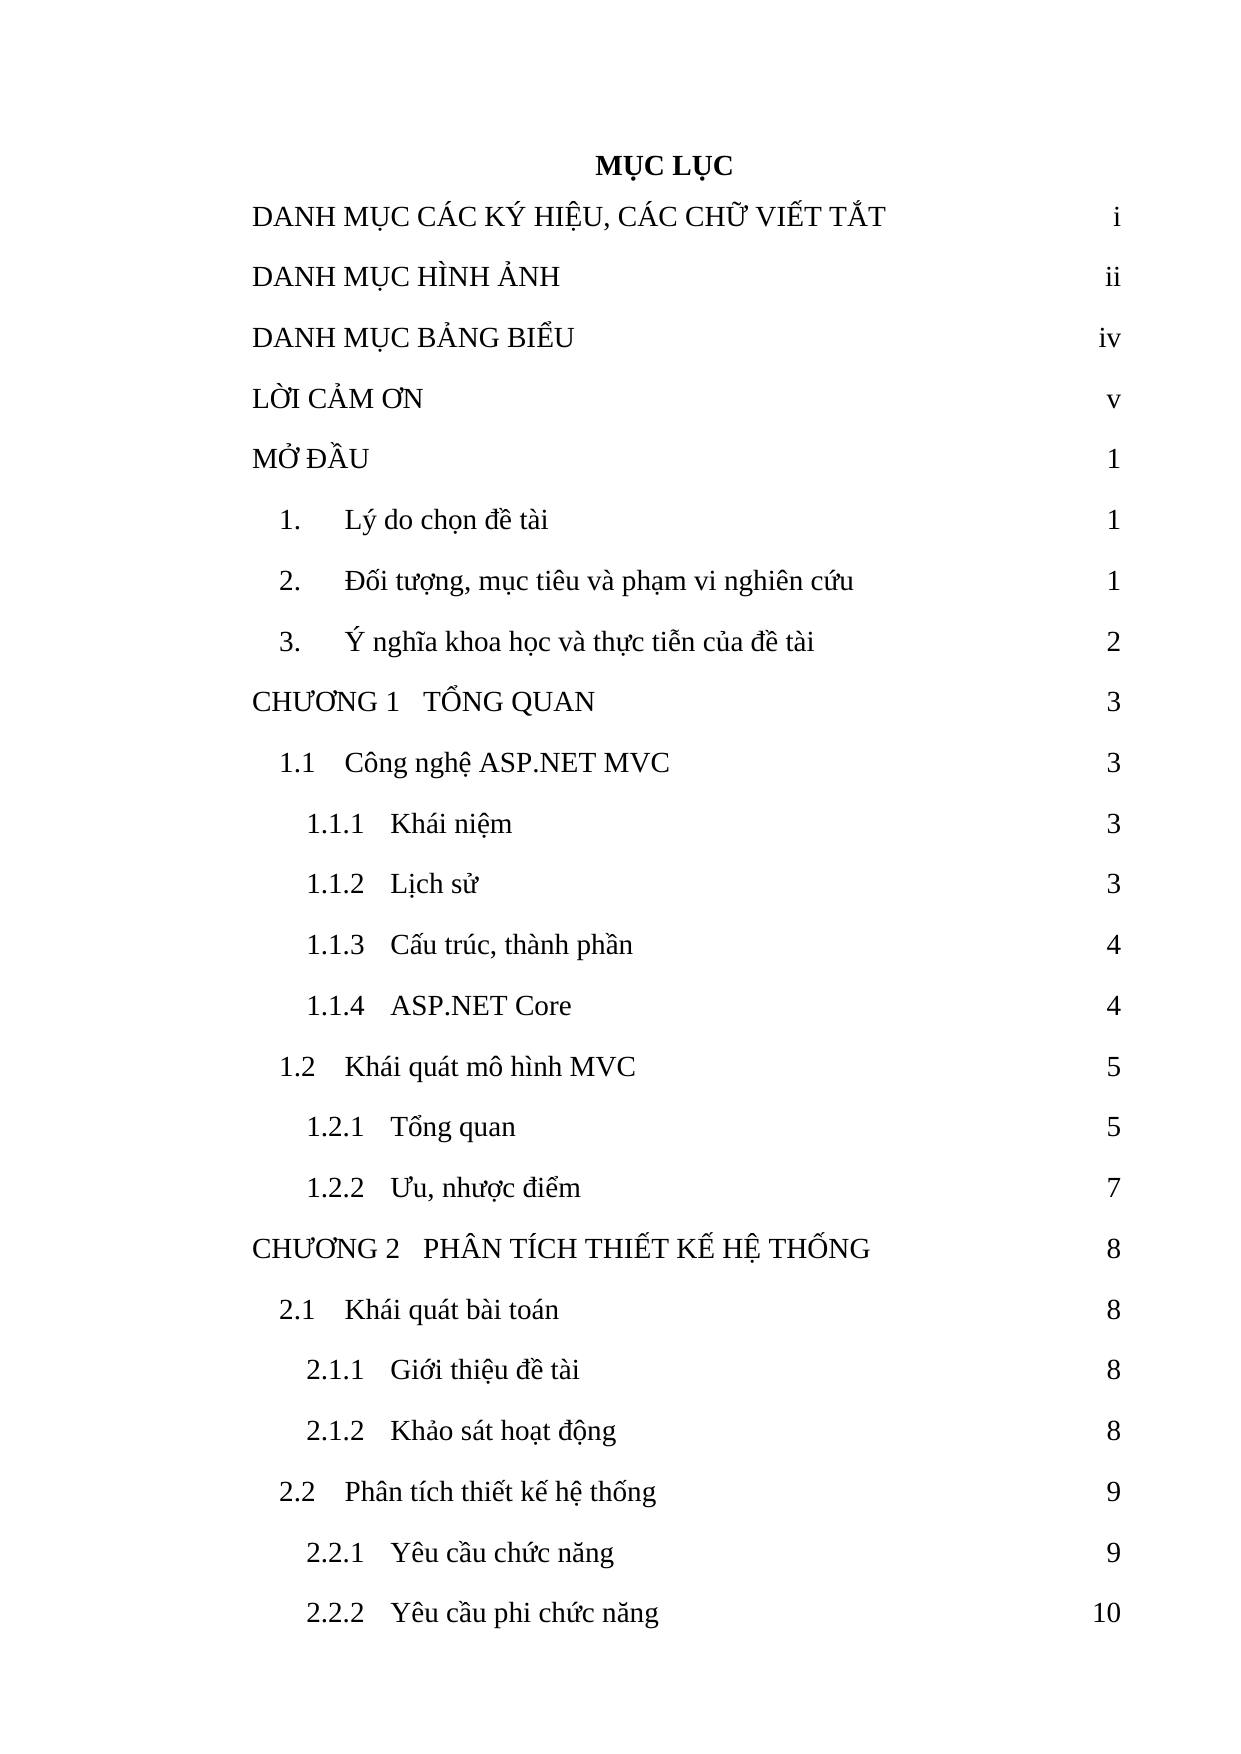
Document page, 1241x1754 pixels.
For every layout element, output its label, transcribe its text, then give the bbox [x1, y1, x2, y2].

text MỤC LỤC [207, 148, 1122, 181]
